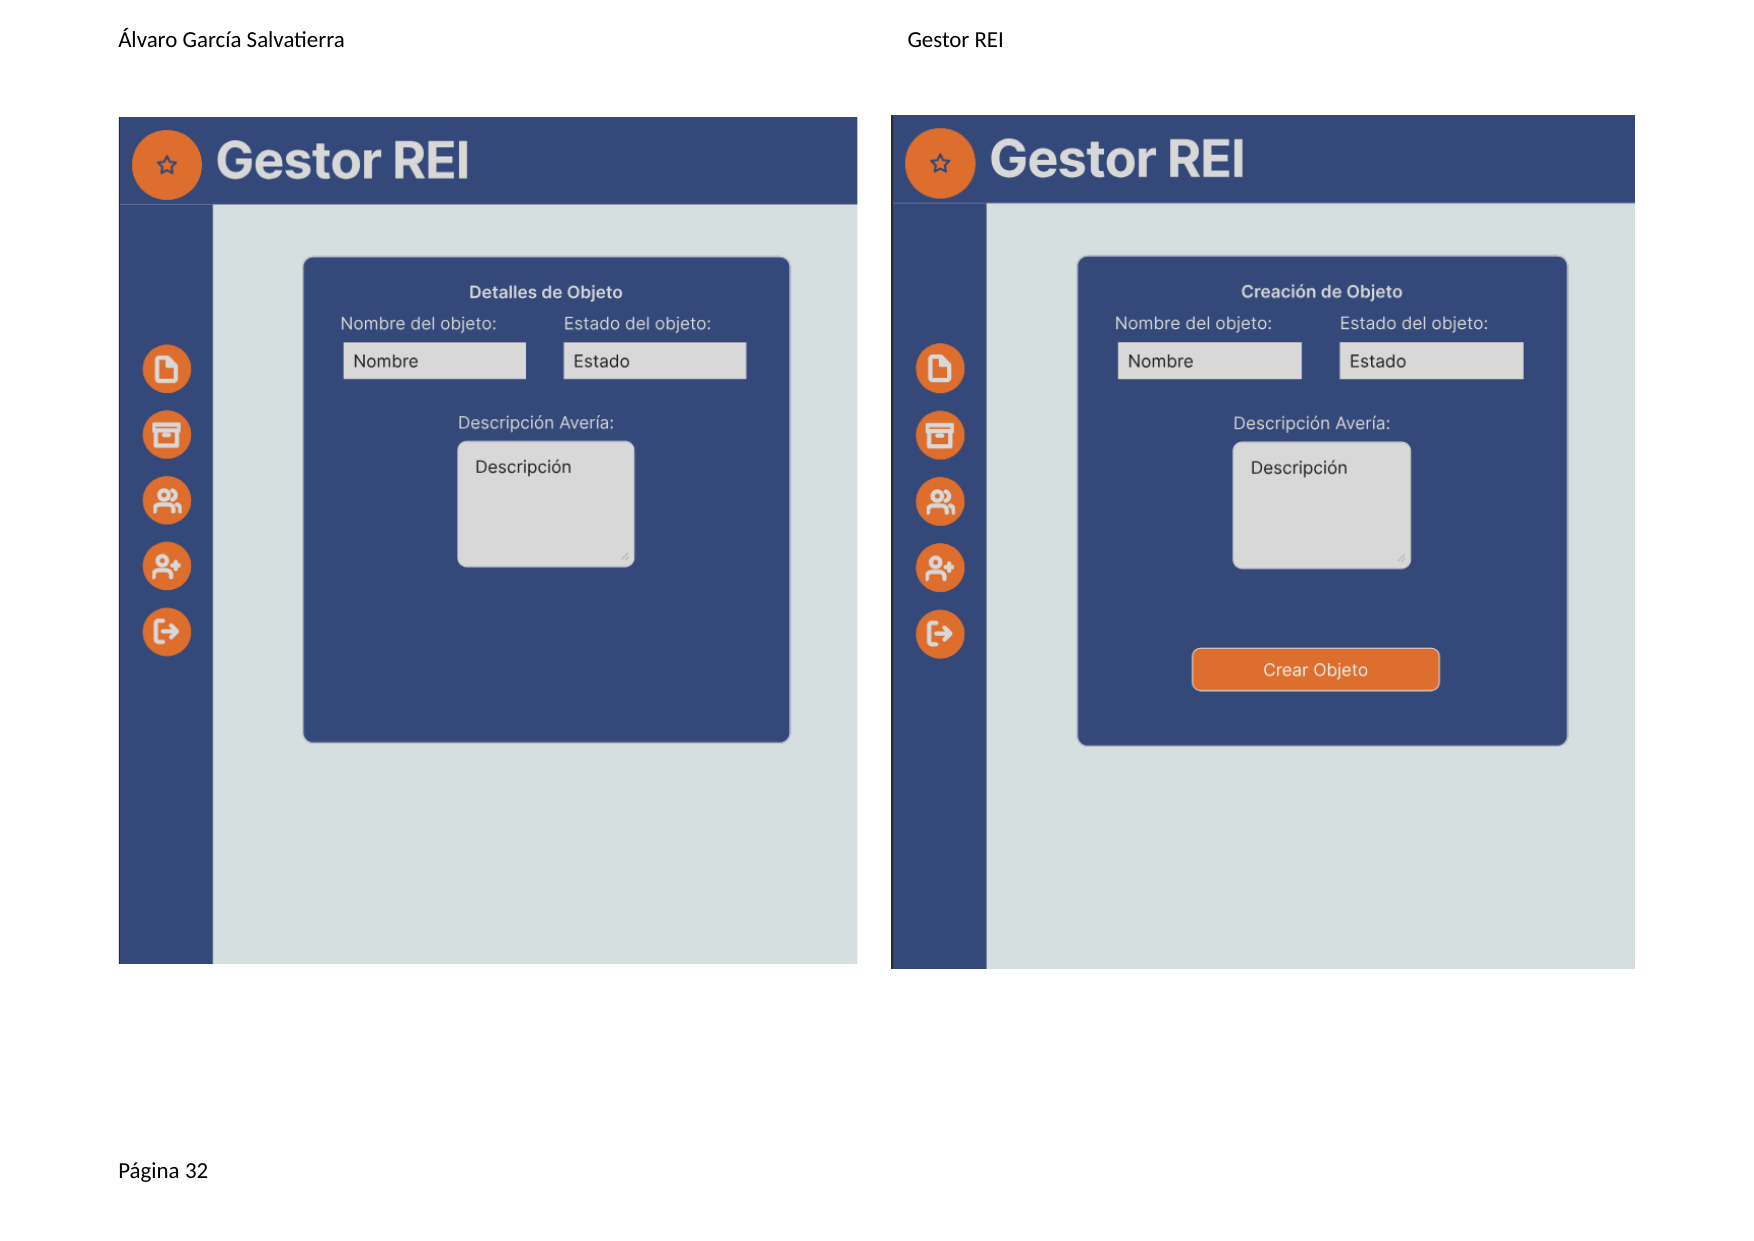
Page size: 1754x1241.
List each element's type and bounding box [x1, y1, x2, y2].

picture [118, 117, 858, 964]
picture [891, 115, 1635, 969]
